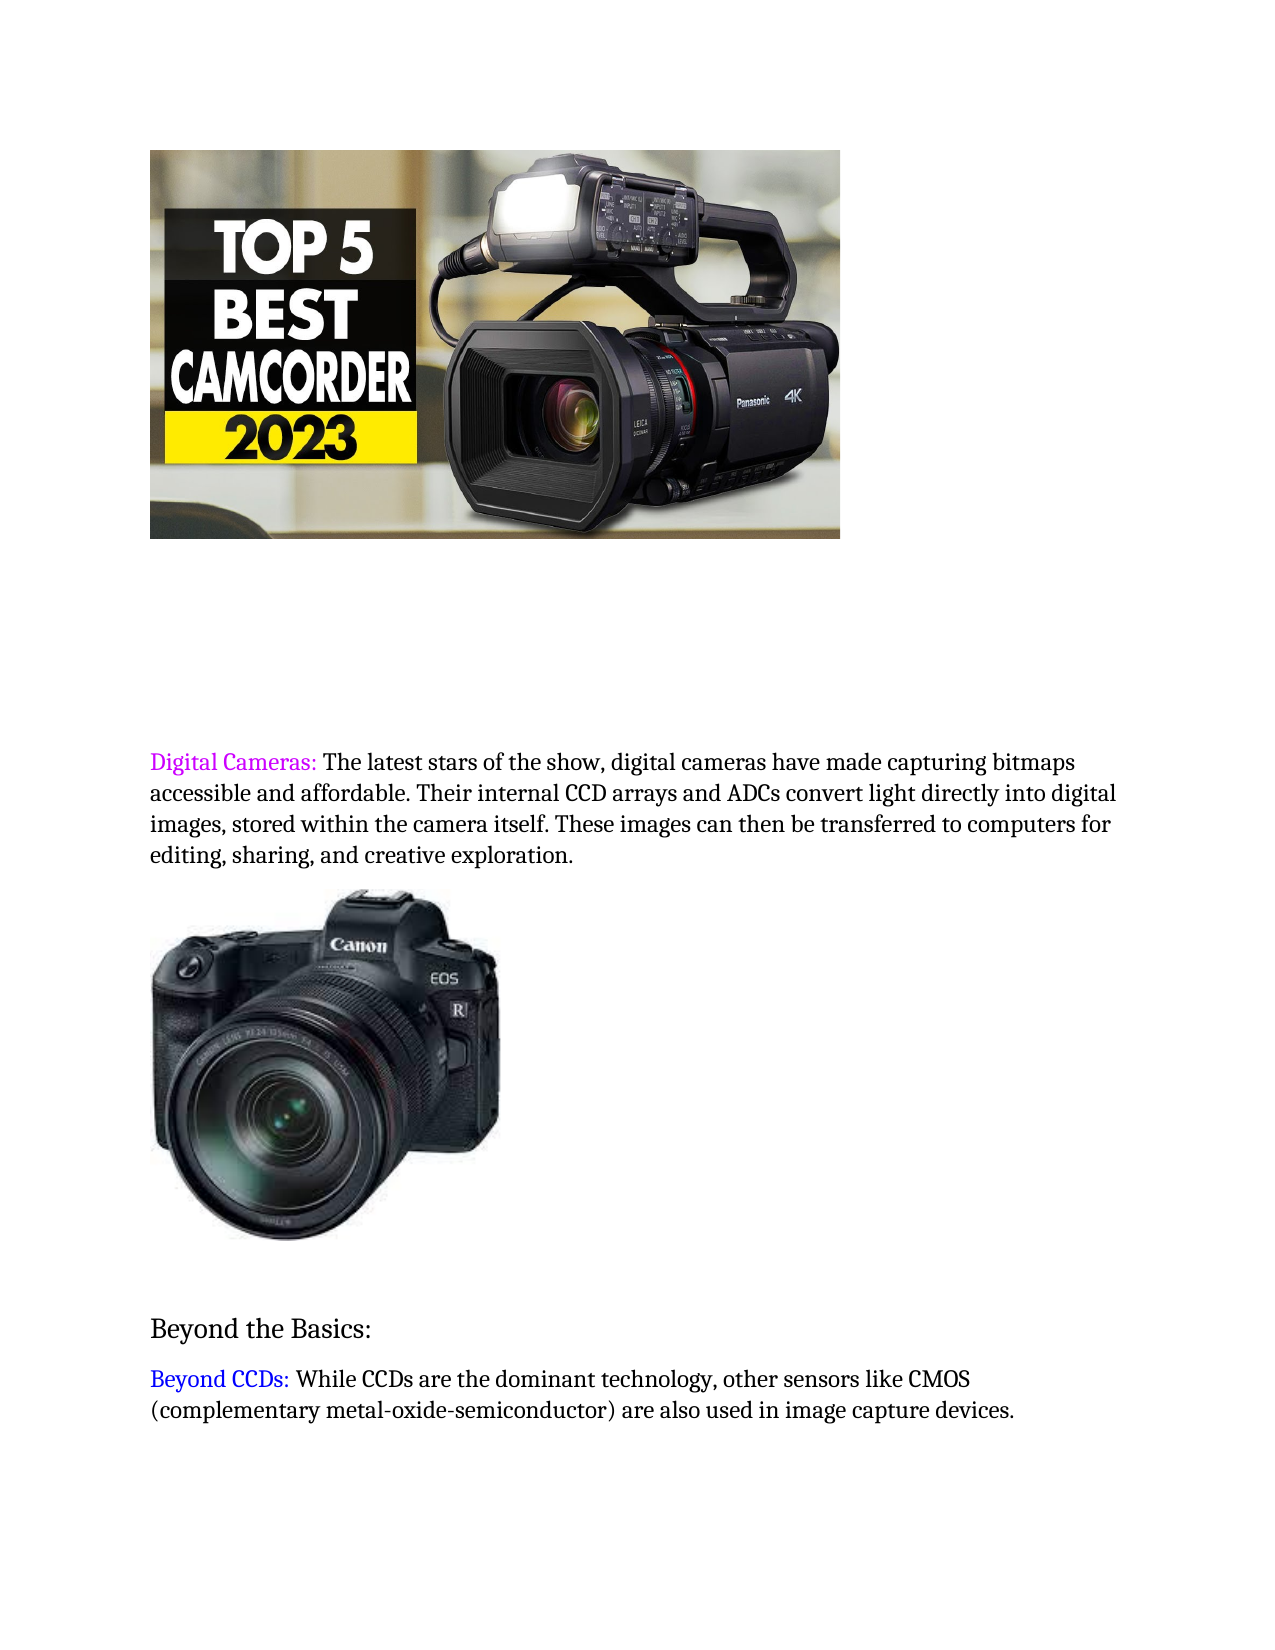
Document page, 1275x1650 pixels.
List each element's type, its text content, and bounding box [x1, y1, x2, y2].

text Digital Cameras: The latest stars of the show, digital cameras have made capturing bitmaps accessible and affordable. Their internal CCD arrays and ADCs convert light directly into digital images, stored within the camera itself. These images can then be transferred to computers for editing, sharing, and creative exploration. [150, 748, 1125, 870]
picture [150, 889, 502, 1241]
text Beyond the Basics: [150, 1312, 1125, 1346]
picture [150, 150, 841, 539]
text Beyond CCDs: While CCDs are the dominant technology, other sensors like CMOS (complementary metal-oxide-semiconductor) are also used in image capture devices. [150, 1365, 1125, 1425]
